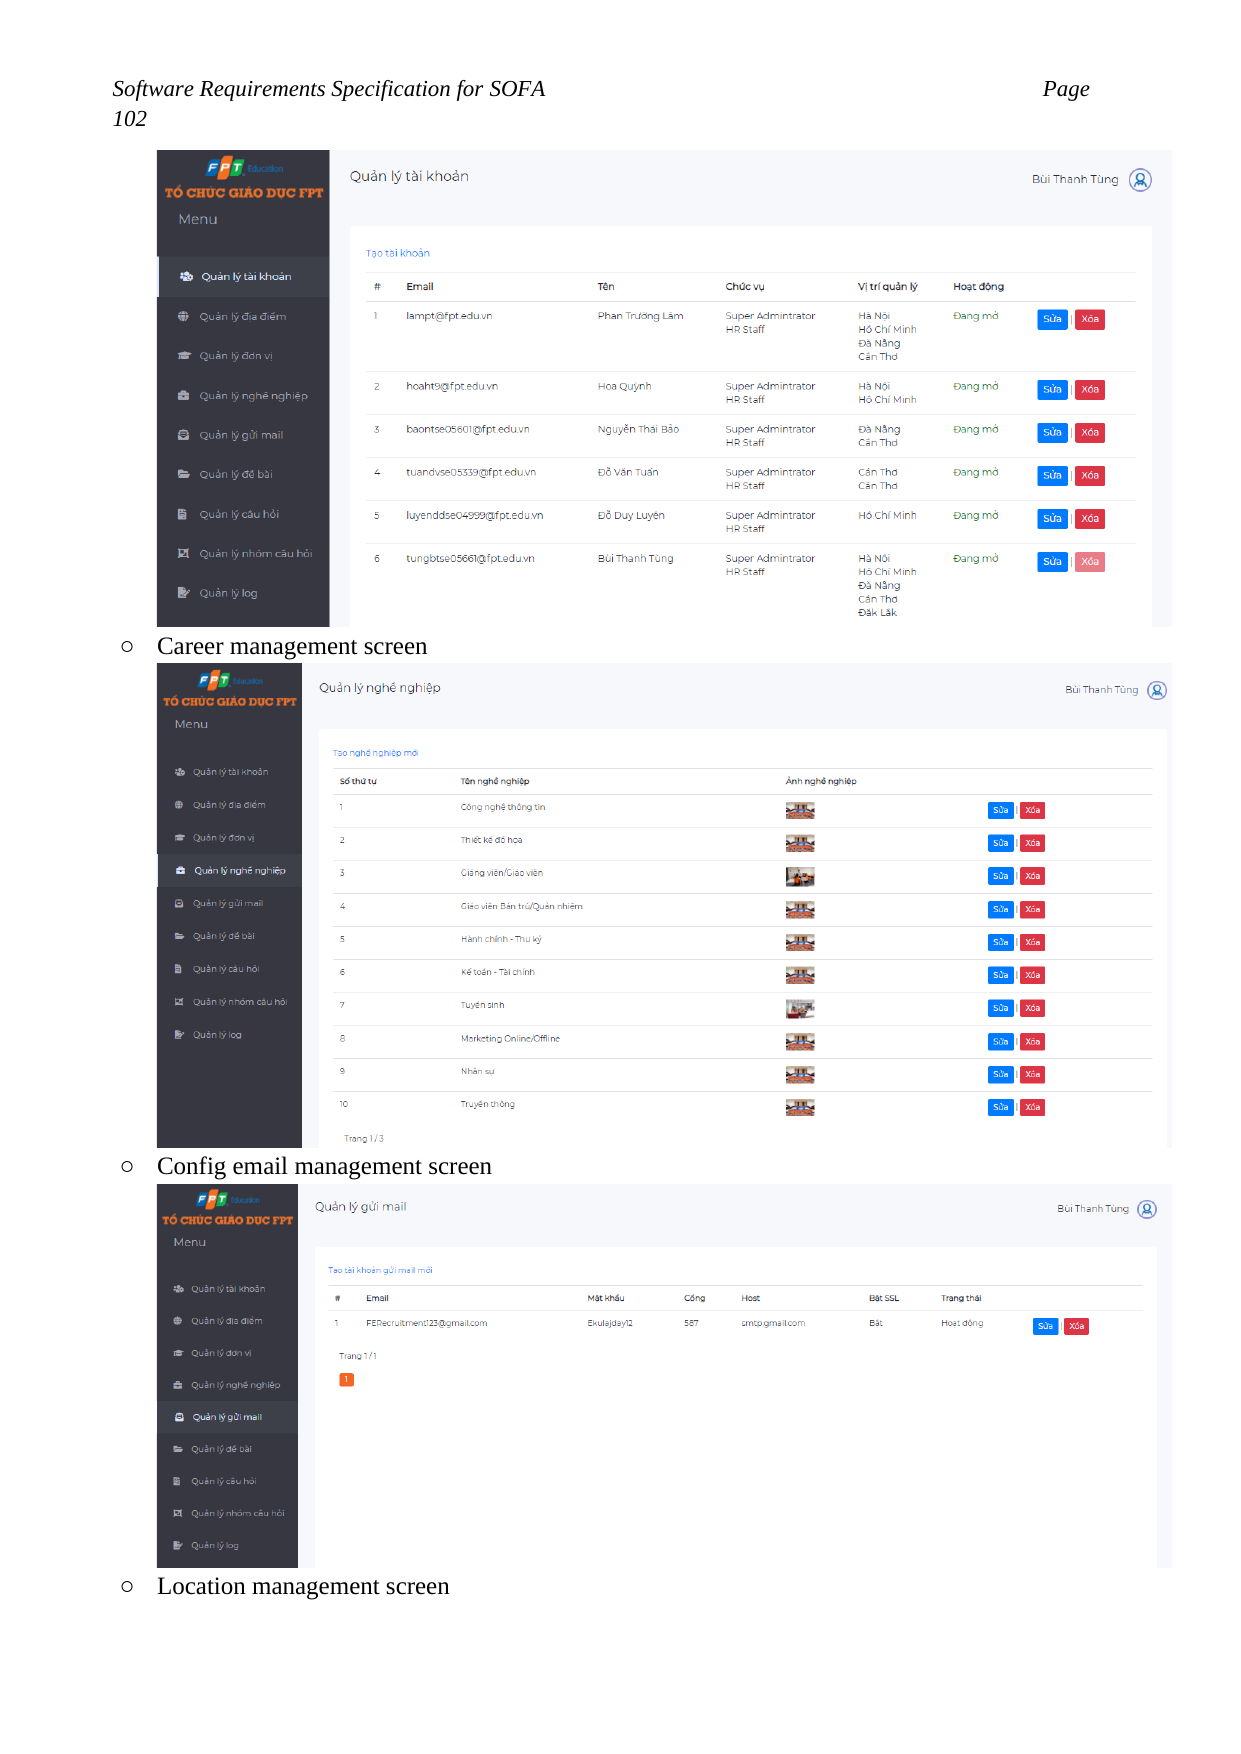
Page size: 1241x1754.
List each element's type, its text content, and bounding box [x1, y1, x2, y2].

picture [156, 1184, 1172, 1568]
list Config email management screen [119, 1151, 1128, 1180]
list Career management screen [119, 631, 1128, 660]
picture [156, 663, 1172, 1148]
list Location management screen [119, 1571, 1128, 1600]
picture [156, 150, 1172, 627]
